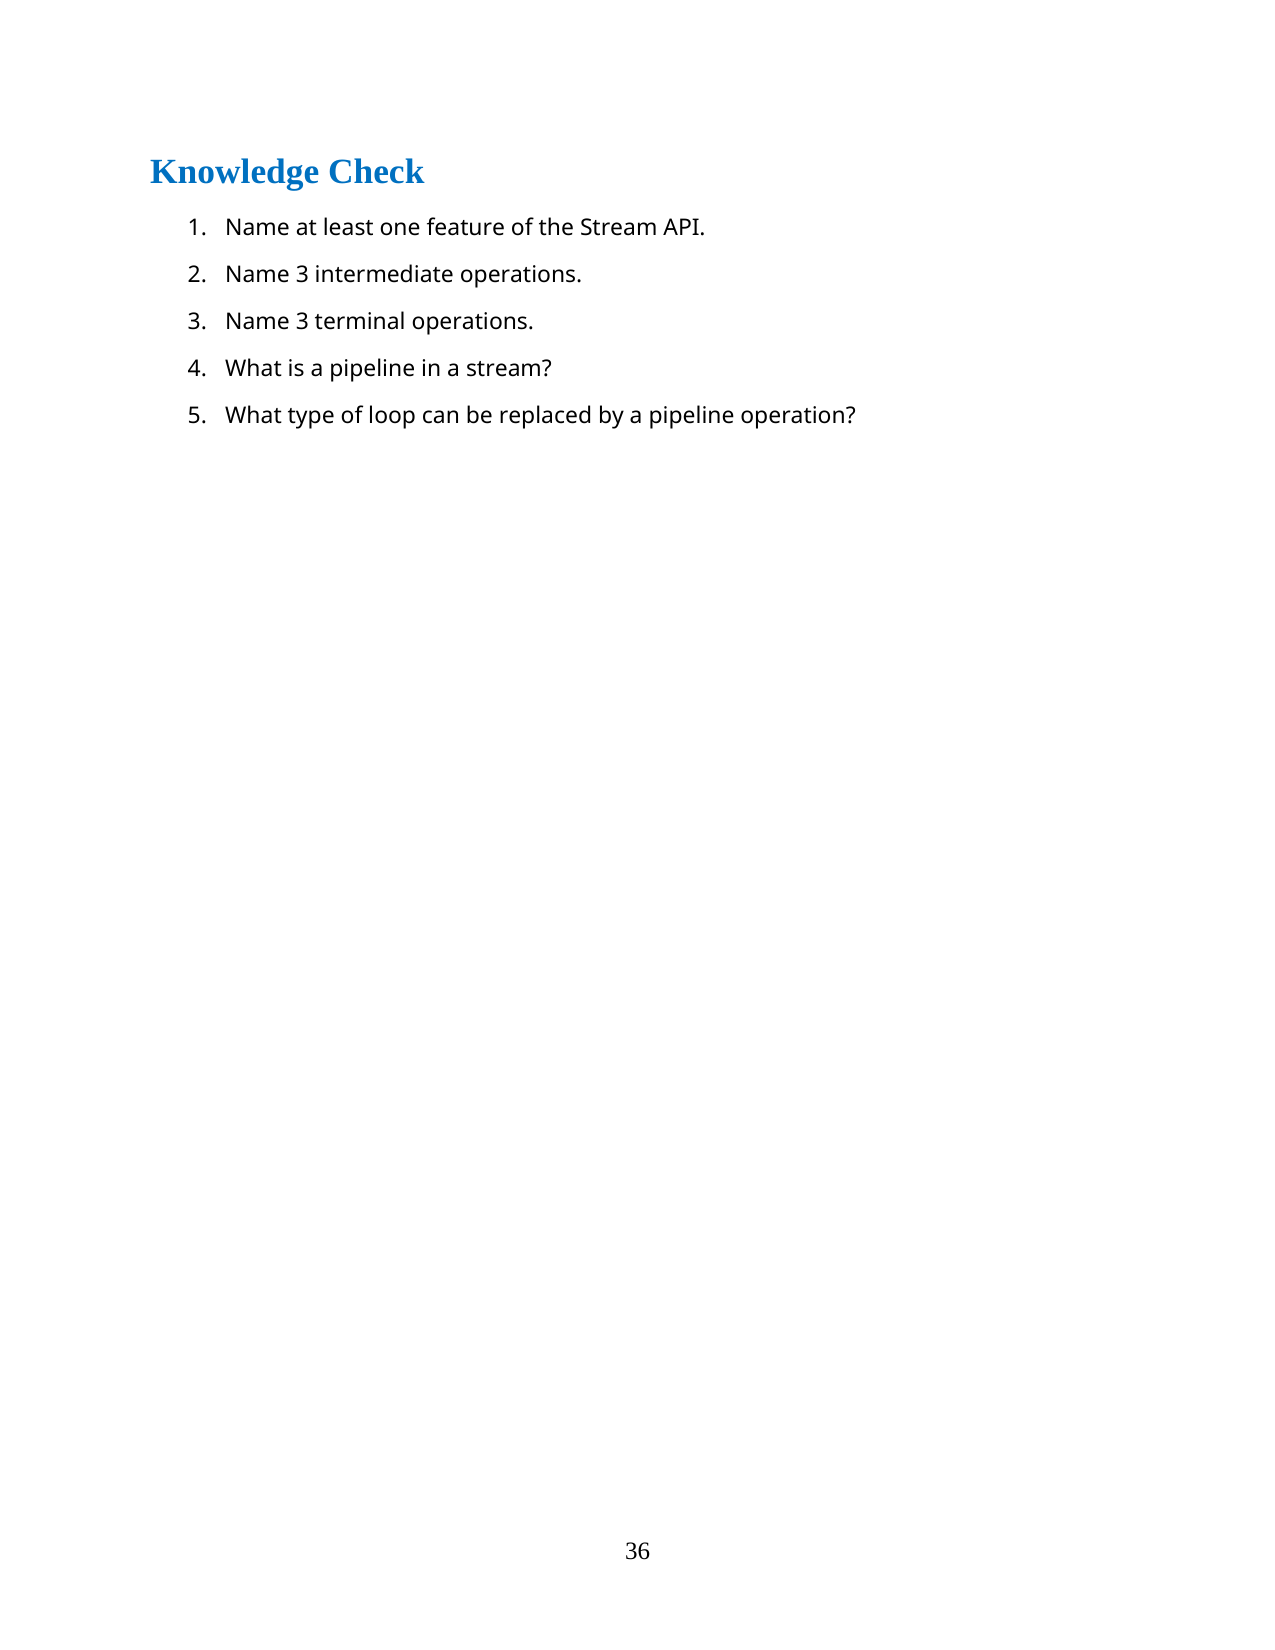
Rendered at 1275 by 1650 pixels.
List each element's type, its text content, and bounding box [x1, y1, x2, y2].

list Name 3 terminal operations. [187, 305, 1125, 336]
list What is a pipeline in a stream? [187, 352, 1125, 383]
list What type of loop can be replaced by a pipeline operation? [187, 399, 1125, 430]
subtitle Knowledge Check [150, 150, 1125, 191]
list Name 3 intermediate operations. [187, 258, 1125, 289]
list Name at least one feature of the Stream API. [187, 211, 1125, 242]
